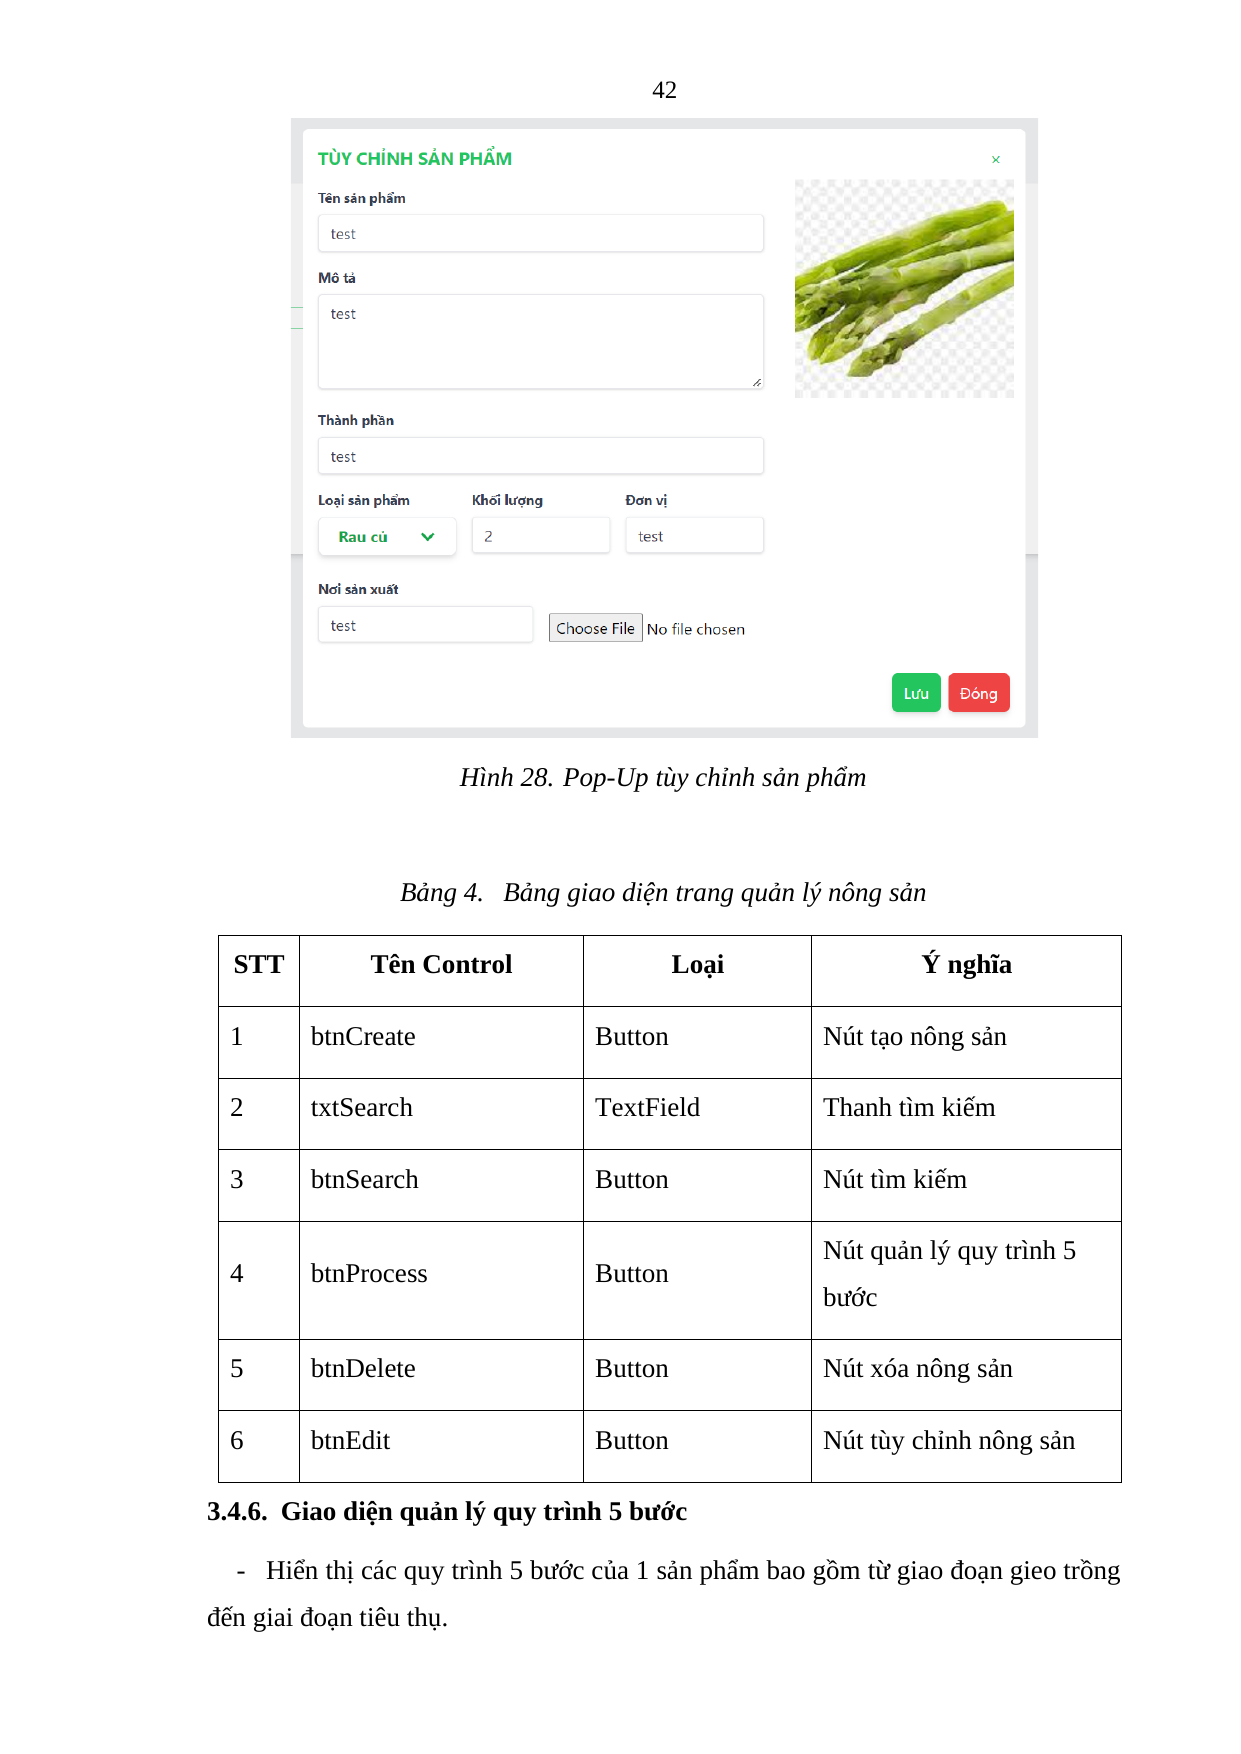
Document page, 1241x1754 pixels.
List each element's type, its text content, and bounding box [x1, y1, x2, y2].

table_cell 4 [219, 1222, 299, 1339]
table_cell btnProcess [300, 1222, 583, 1339]
table_cell Button [584, 1340, 811, 1410]
table_cell Nút tìm kiếm [812, 1150, 1121, 1221]
table_cell Button [584, 1007, 811, 1078]
table_cell Nút quản lý quy trình 5 bước [812, 1222, 1121, 1339]
table_cell btnSearch [300, 1150, 583, 1221]
table_header Loại [584, 936, 811, 1006]
list Hiển thị các quy trình 5 bước của 1 sản phẩm bao gồm từ giao đoạn gieo trồng đến giai đoạn tiêu thụ. [207, 1554, 1122, 1632]
table_header Ý nghĩa [812, 936, 1121, 1006]
table_cell txtSearch [300, 1079, 583, 1149]
table_cell 3 [219, 1150, 299, 1221]
table_cell btnEdit [300, 1411, 583, 1482]
table_cell 6 [219, 1411, 299, 1482]
table_header STT [219, 936, 299, 1006]
table_cell Nút tùy chỉnh nông sản [812, 1411, 1121, 1482]
table_cell Button [584, 1222, 811, 1339]
table_cell Nút tạo nông sản [812, 1007, 1121, 1078]
table_cell Nút xóa nông sản [812, 1340, 1121, 1410]
table_cell Button [584, 1150, 811, 1221]
table_cell 1 [219, 1007, 299, 1078]
table_cell TextField [584, 1079, 811, 1149]
table_cell 5 [219, 1340, 299, 1410]
table_cell 2 [219, 1079, 299, 1149]
table_header Tên Control [300, 936, 583, 1006]
table_cell Thanh tìm kiếm [812, 1079, 1121, 1149]
subtitle Giao diện quản lý quy trình 5 bước [207, 1495, 1122, 1526]
picture [290, 118, 1039, 738]
table_cell btnCreate [300, 1007, 583, 1078]
text Bảng giao diện trang quản lý nông sản [207, 876, 1122, 907]
text Pop-Up tùy chỉnh sản phẩm [207, 761, 1122, 792]
table_cell btnDelete [300, 1340, 583, 1410]
table_cell Button [584, 1411, 811, 1482]
